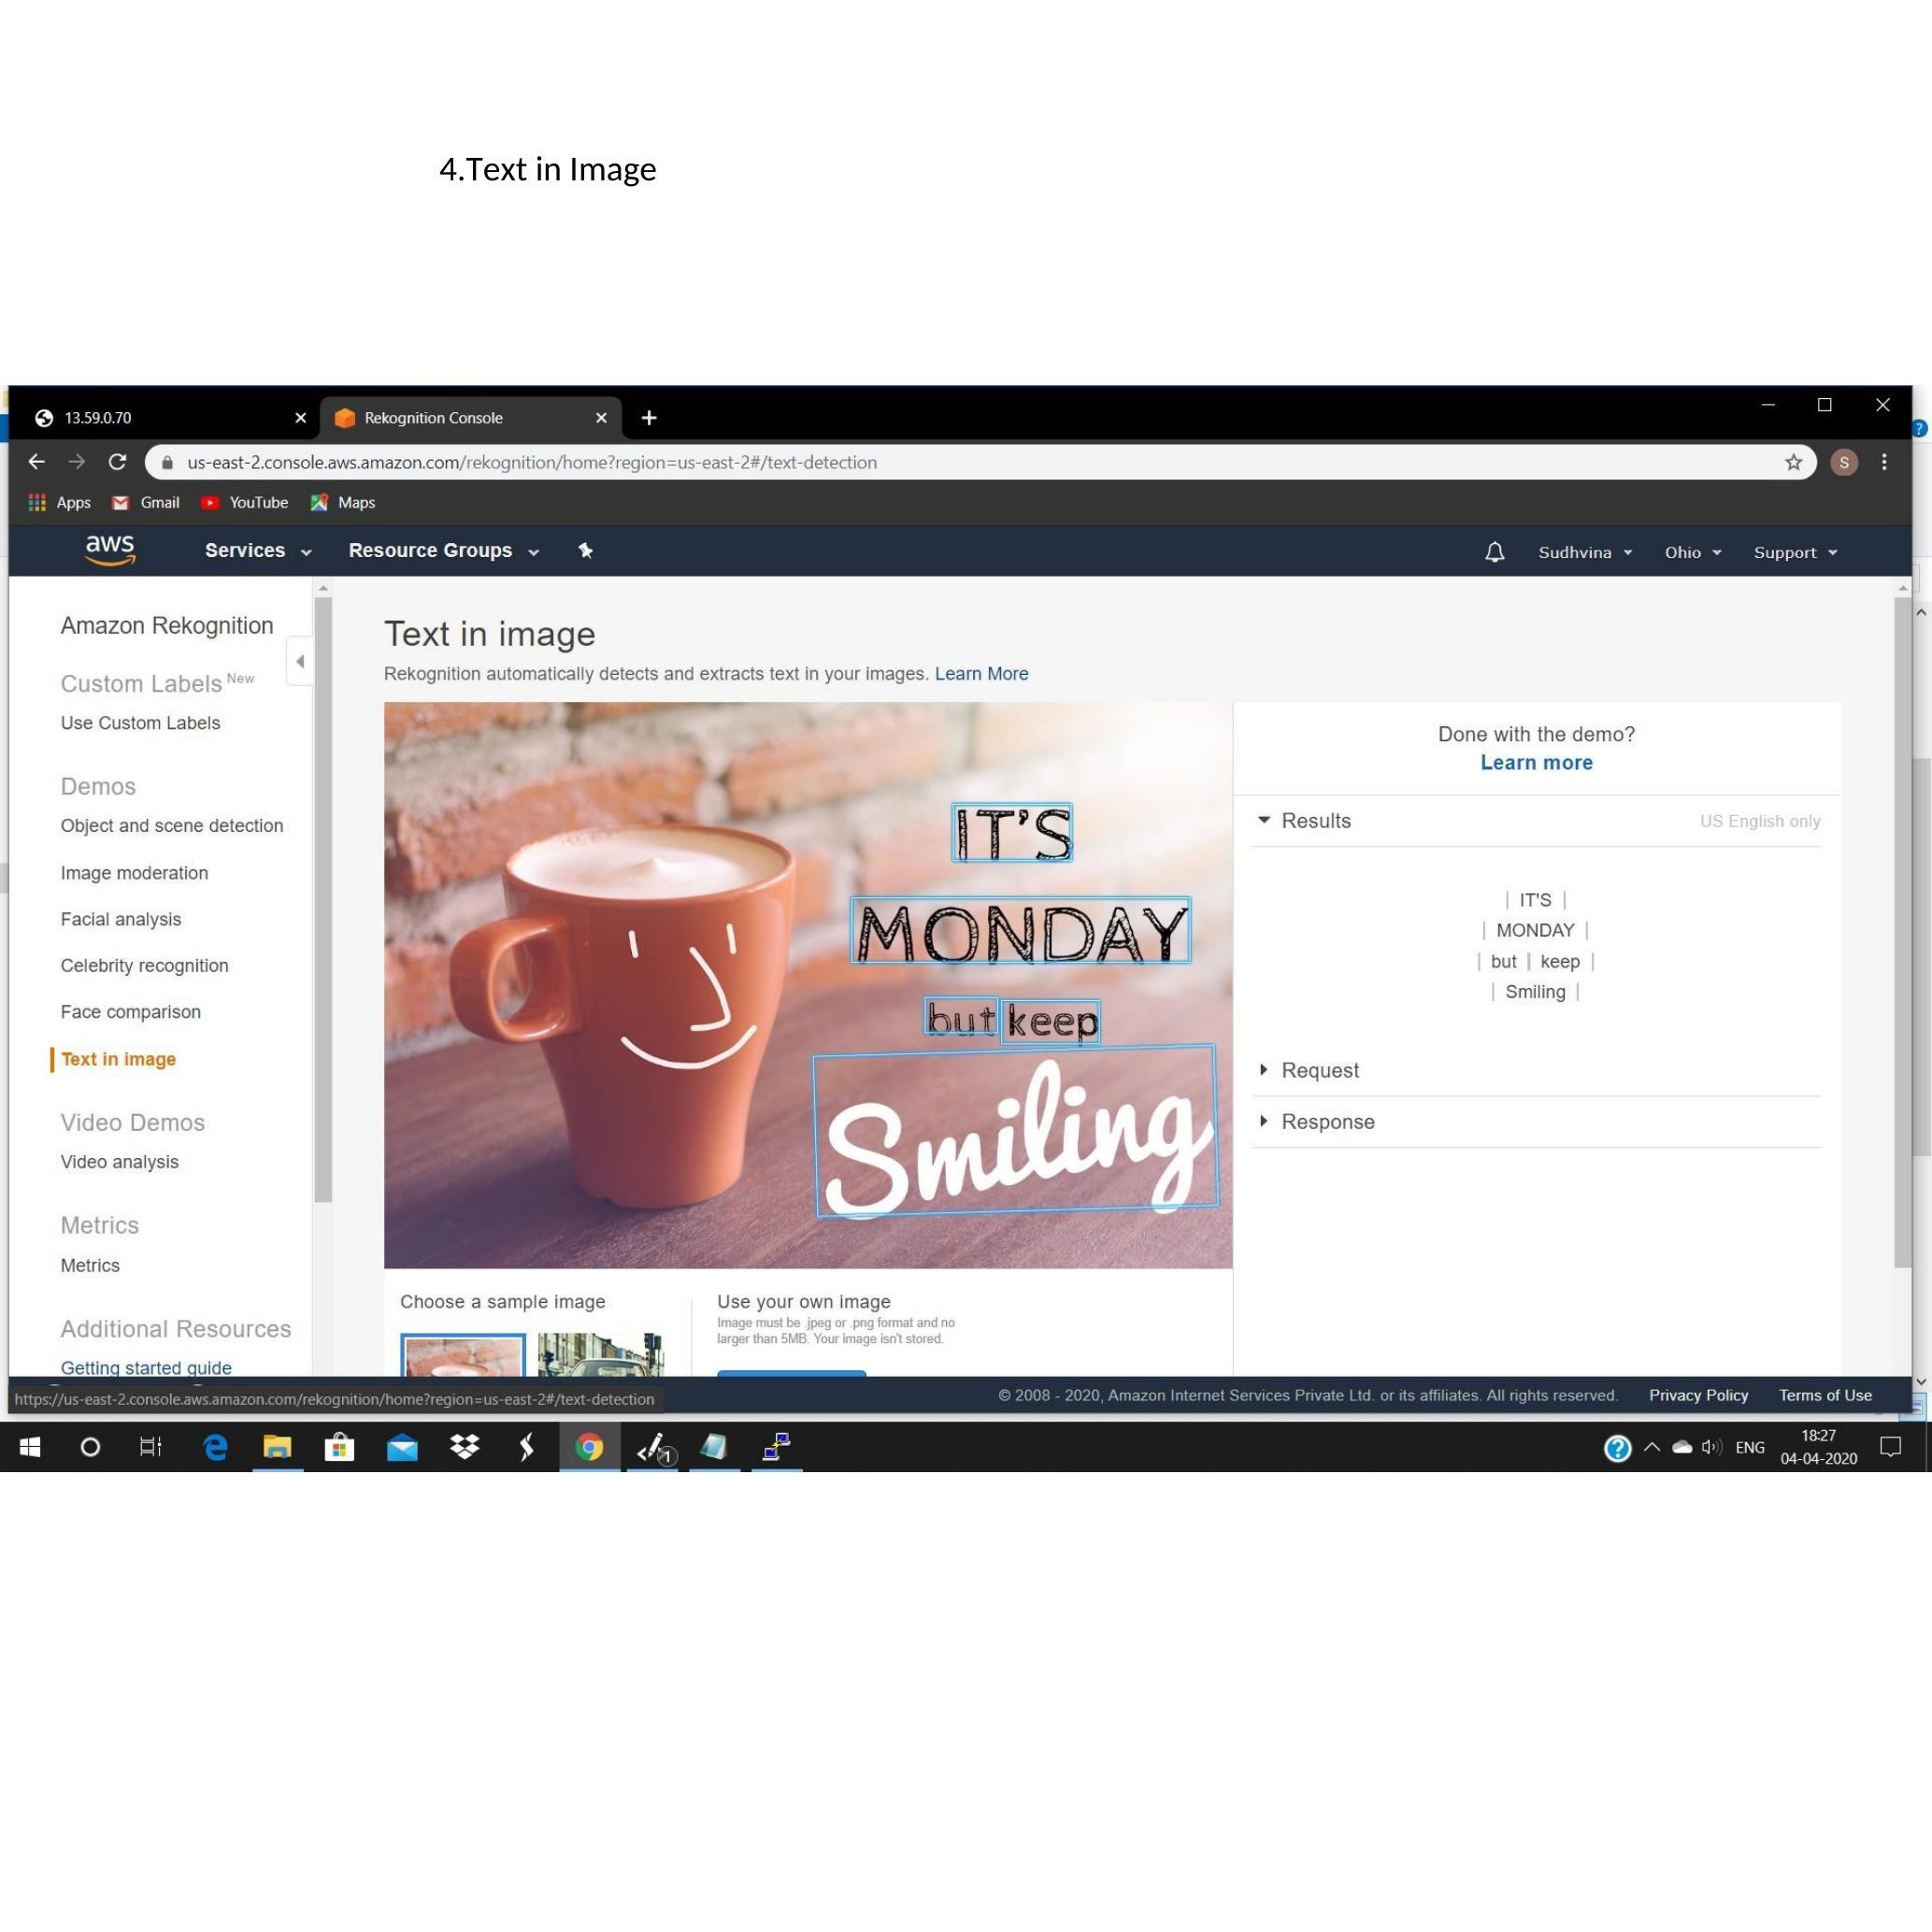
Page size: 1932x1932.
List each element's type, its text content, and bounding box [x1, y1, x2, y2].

text 4.Text in Image [439, 147, 1079, 190]
picture [0, 385, 1932, 1472]
